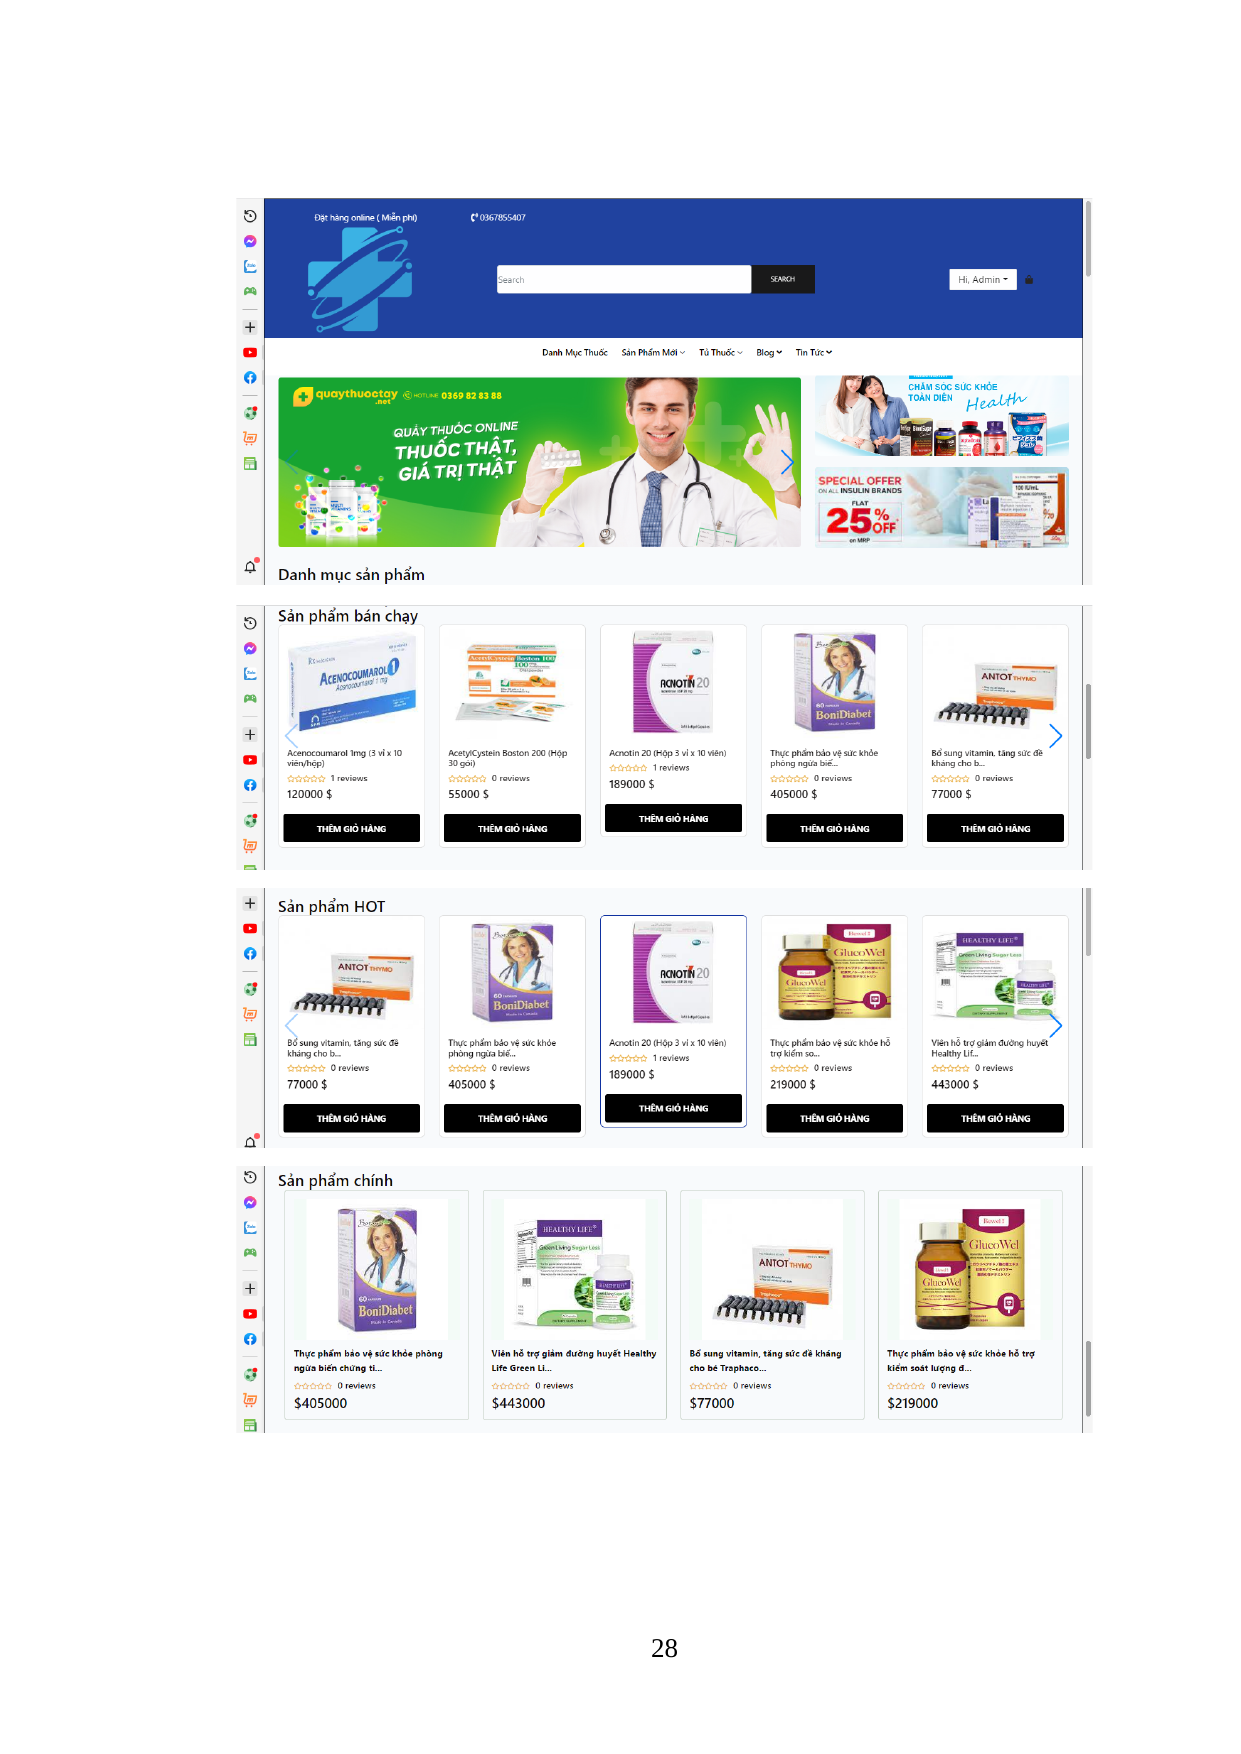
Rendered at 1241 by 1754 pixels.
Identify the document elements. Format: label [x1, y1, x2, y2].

picture [236, 1166, 1093, 1433]
picture [236, 197, 1093, 585]
picture [236, 603, 1093, 870]
picture [236, 888, 1093, 1148]
